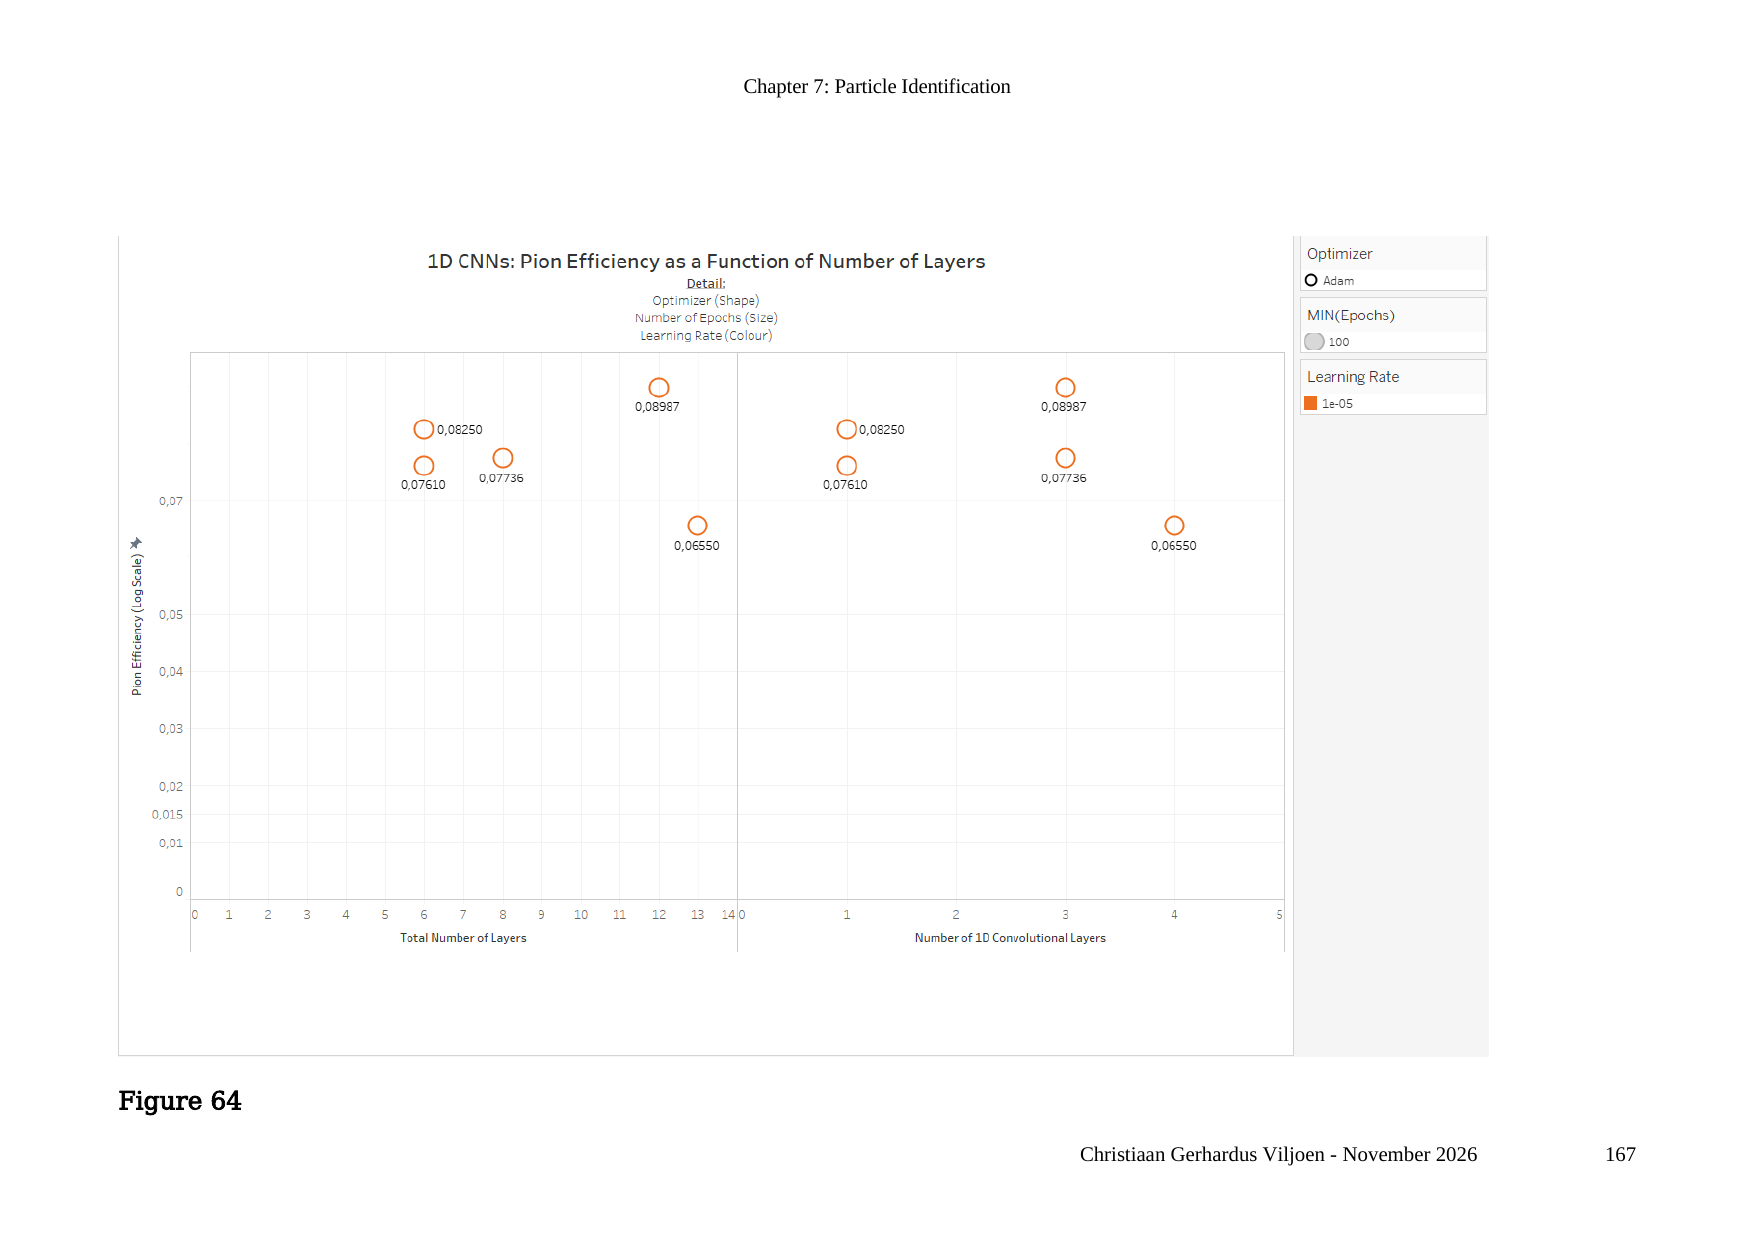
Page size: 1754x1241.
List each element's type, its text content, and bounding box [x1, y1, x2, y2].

picture [118, 236, 1489, 1057]
text Figure 64 [118, 1084, 1636, 1114]
